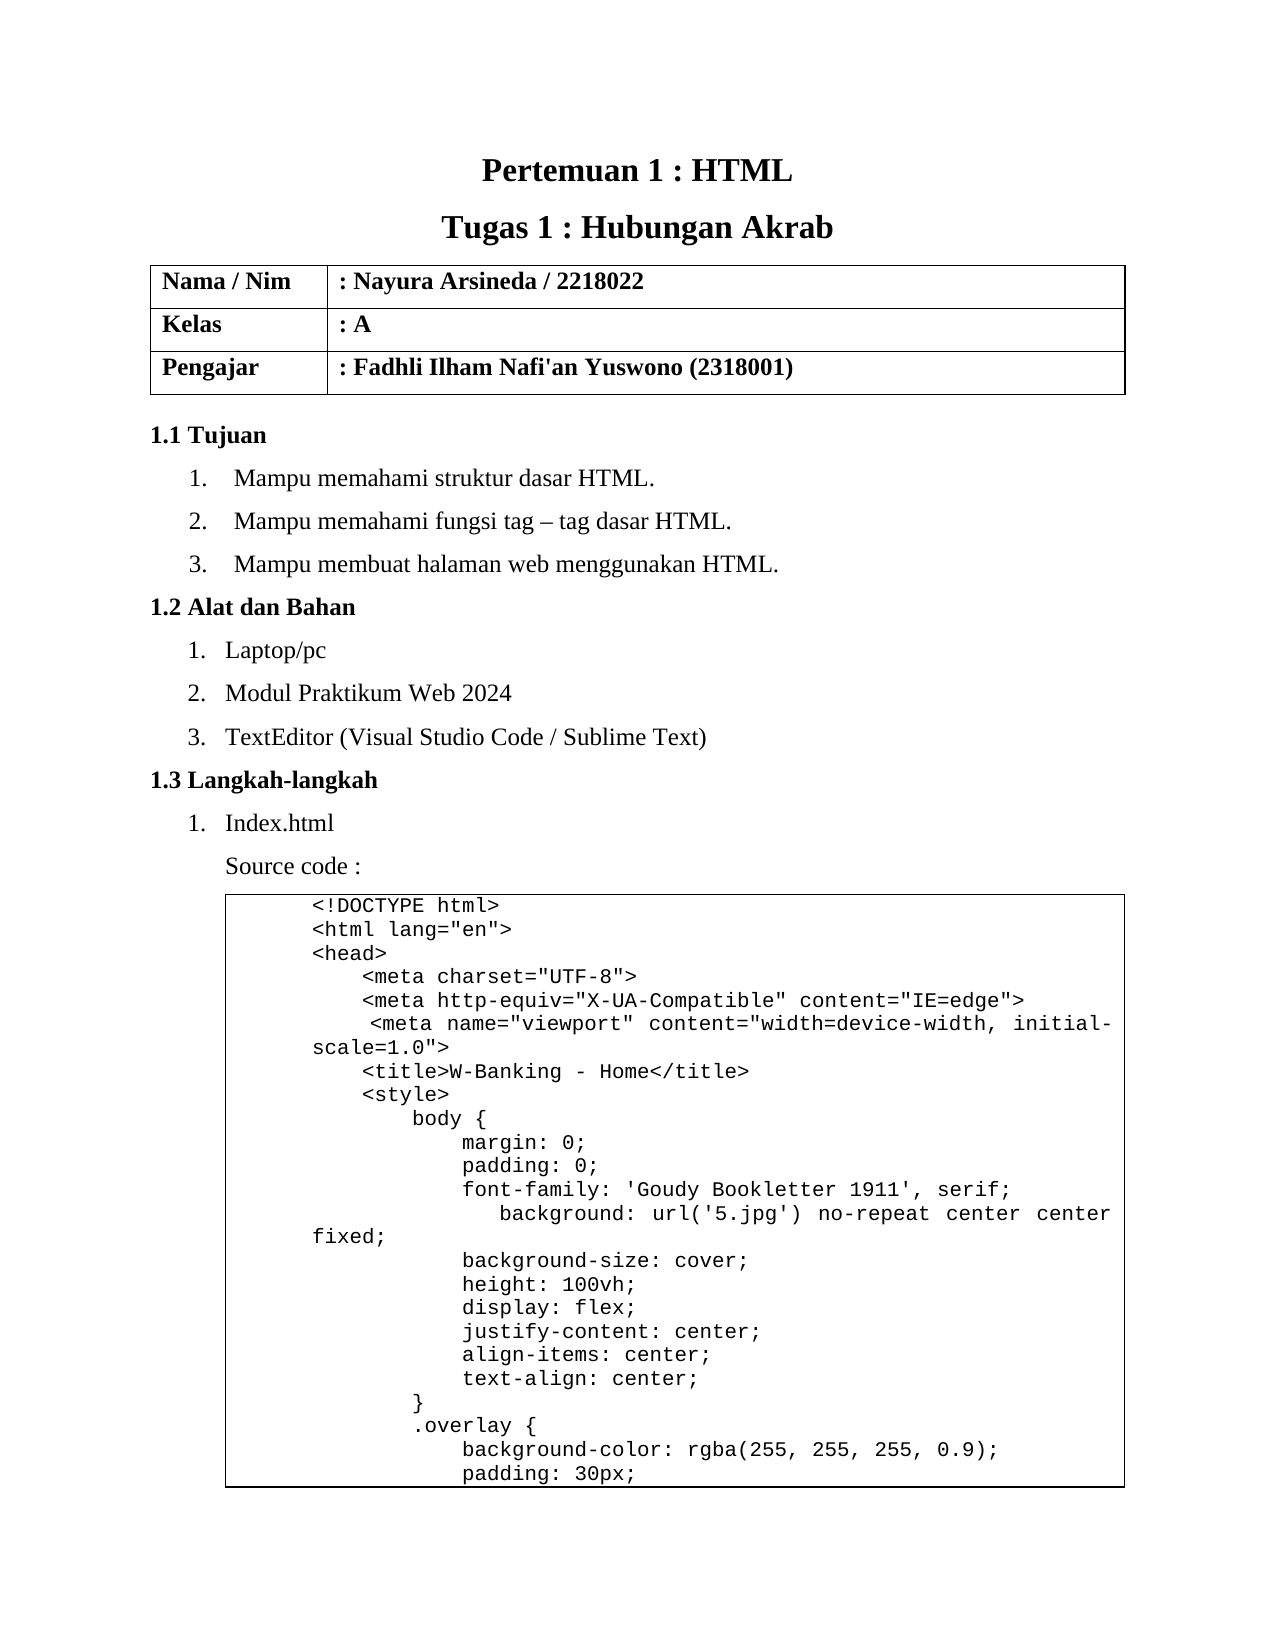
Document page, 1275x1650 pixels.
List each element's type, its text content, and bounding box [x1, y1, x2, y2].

list Mampu membuat halaman web menggunakan HTML. [188, 549, 1125, 578]
list Laptop/pc [187, 635, 1125, 664]
table_cell Pengajar [151, 352, 327, 394]
table_cell Kelas [151, 309, 327, 351]
table_header : Nayura Arsineda / 2218022 [328, 266, 1124, 308]
list Modul Praktikum Web 2024 [187, 678, 1125, 707]
table_cell : A [328, 309, 1124, 351]
table_cell : Fadhli Ilham Nafi'an Yuswono (2318001) [328, 352, 1124, 394]
list Langkah-langkah [150, 765, 1125, 793]
list Source code : [225, 851, 1125, 880]
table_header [226, 895, 1124, 1486]
list Index.html [187, 808, 1125, 837]
list Mampu memahami fungsi tag – tag dasar HTML. [188, 506, 1125, 535]
list Alat dan Bahan [150, 592, 1125, 621]
list Tujuan [150, 420, 1125, 448]
list TextEditor (Visual Studio Code / Sublime Text) [187, 722, 1125, 750]
text Tugas 1 : Hubungan Akrab [150, 207, 1125, 246]
text Pertemuan 1 : HTML [150, 150, 1125, 188]
list Mampu memahami struktur dasar HTML. [188, 463, 1125, 492]
table_header Nama / Nim [151, 266, 327, 308]
